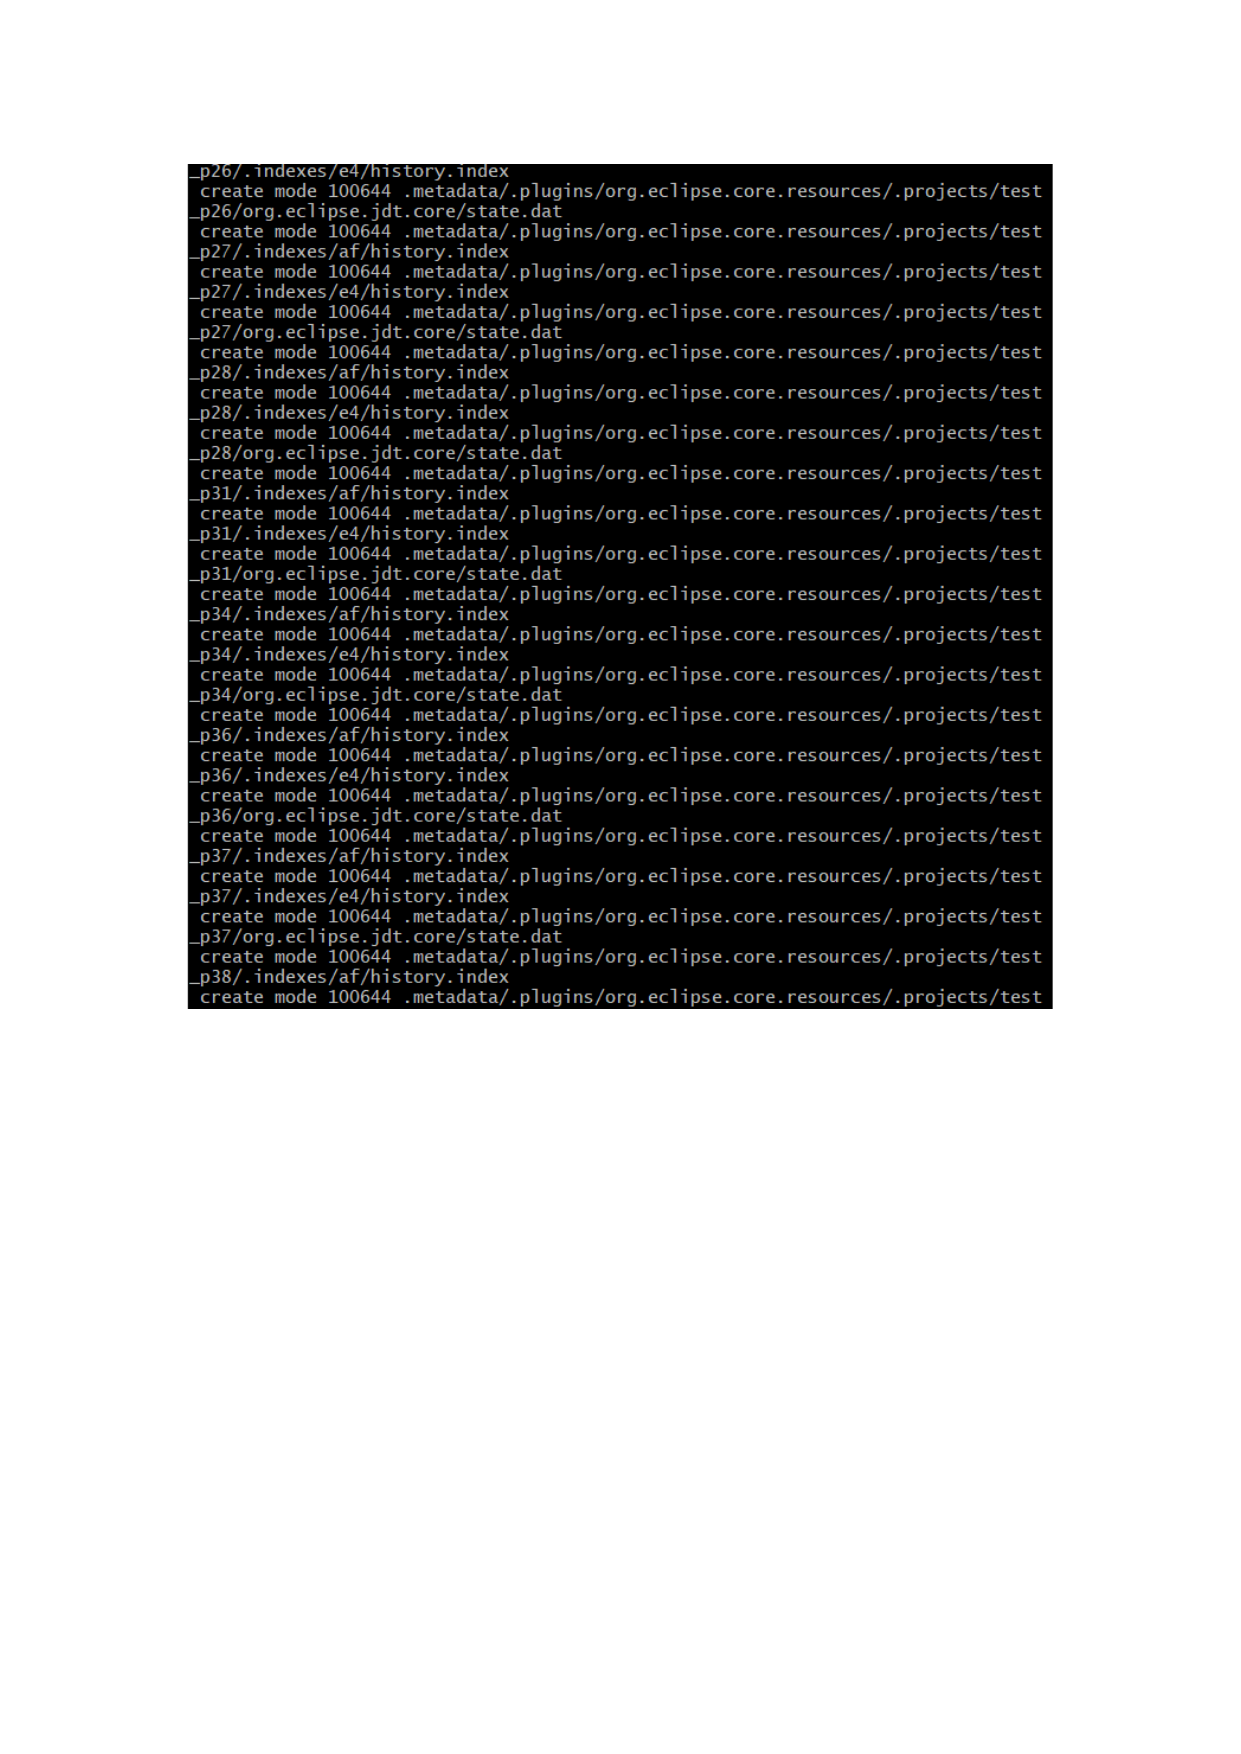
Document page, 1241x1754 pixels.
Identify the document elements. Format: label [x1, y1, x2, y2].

picture [187, 164, 1053, 1009]
